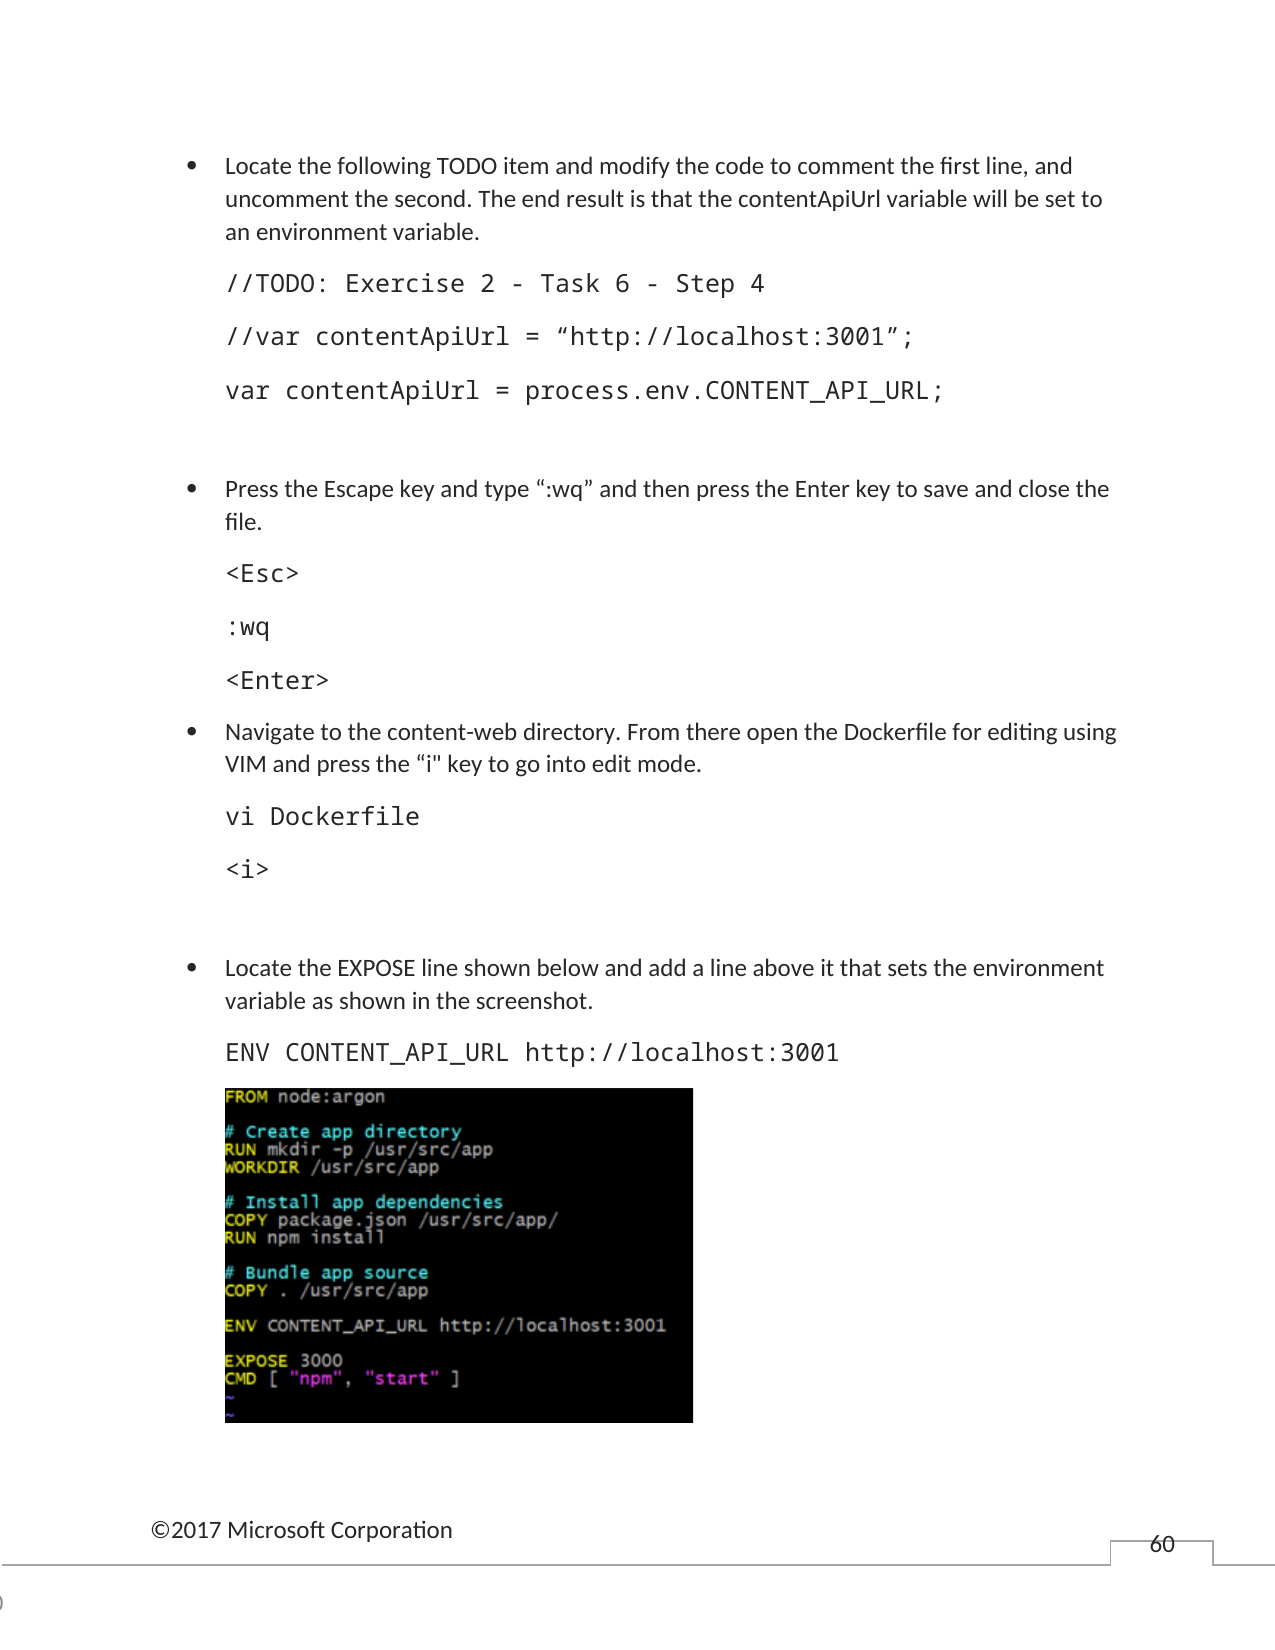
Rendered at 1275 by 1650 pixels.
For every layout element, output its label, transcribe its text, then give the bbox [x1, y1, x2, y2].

list Navigate to the content-web directory. From there open the Dockerfile for editing using VIM and press the “i" key to go into edit mode. [187, 716, 1125, 779]
list Locate the EXPOSE line shown below and add a line above it that sets the environment variable as shown in the screenshot. [187, 952, 1125, 1016]
text :wq [187, 609, 1125, 643]
text ENV CONTENT_API_URL http://localhost:3001 [187, 1035, 1125, 1069]
text var contentApiUrl = process.env.CONTENT_API_URL; [187, 372, 1125, 406]
picture [225, 1088, 694, 1423]
text <Enter> [187, 662, 1125, 696]
text vi Dockerfile [187, 798, 1125, 832]
text <i> [187, 852, 1125, 886]
list Locate the following TODO item and modify the code to comment the first line, and uncomment the second. The end result is that the contentApiUrl variable will be set to an environment variable. [187, 150, 1125, 246]
text //TODO: Exercise 2 - Task 6 - Step 4 [187, 265, 1125, 299]
text <Esc> [187, 555, 1125, 589]
text //var contentApiUrl = “http://localhost:3001”; [187, 319, 1125, 353]
list Press the Escape key and type “:wq” and then press the Enter key to save and close the file. [187, 473, 1125, 536]
